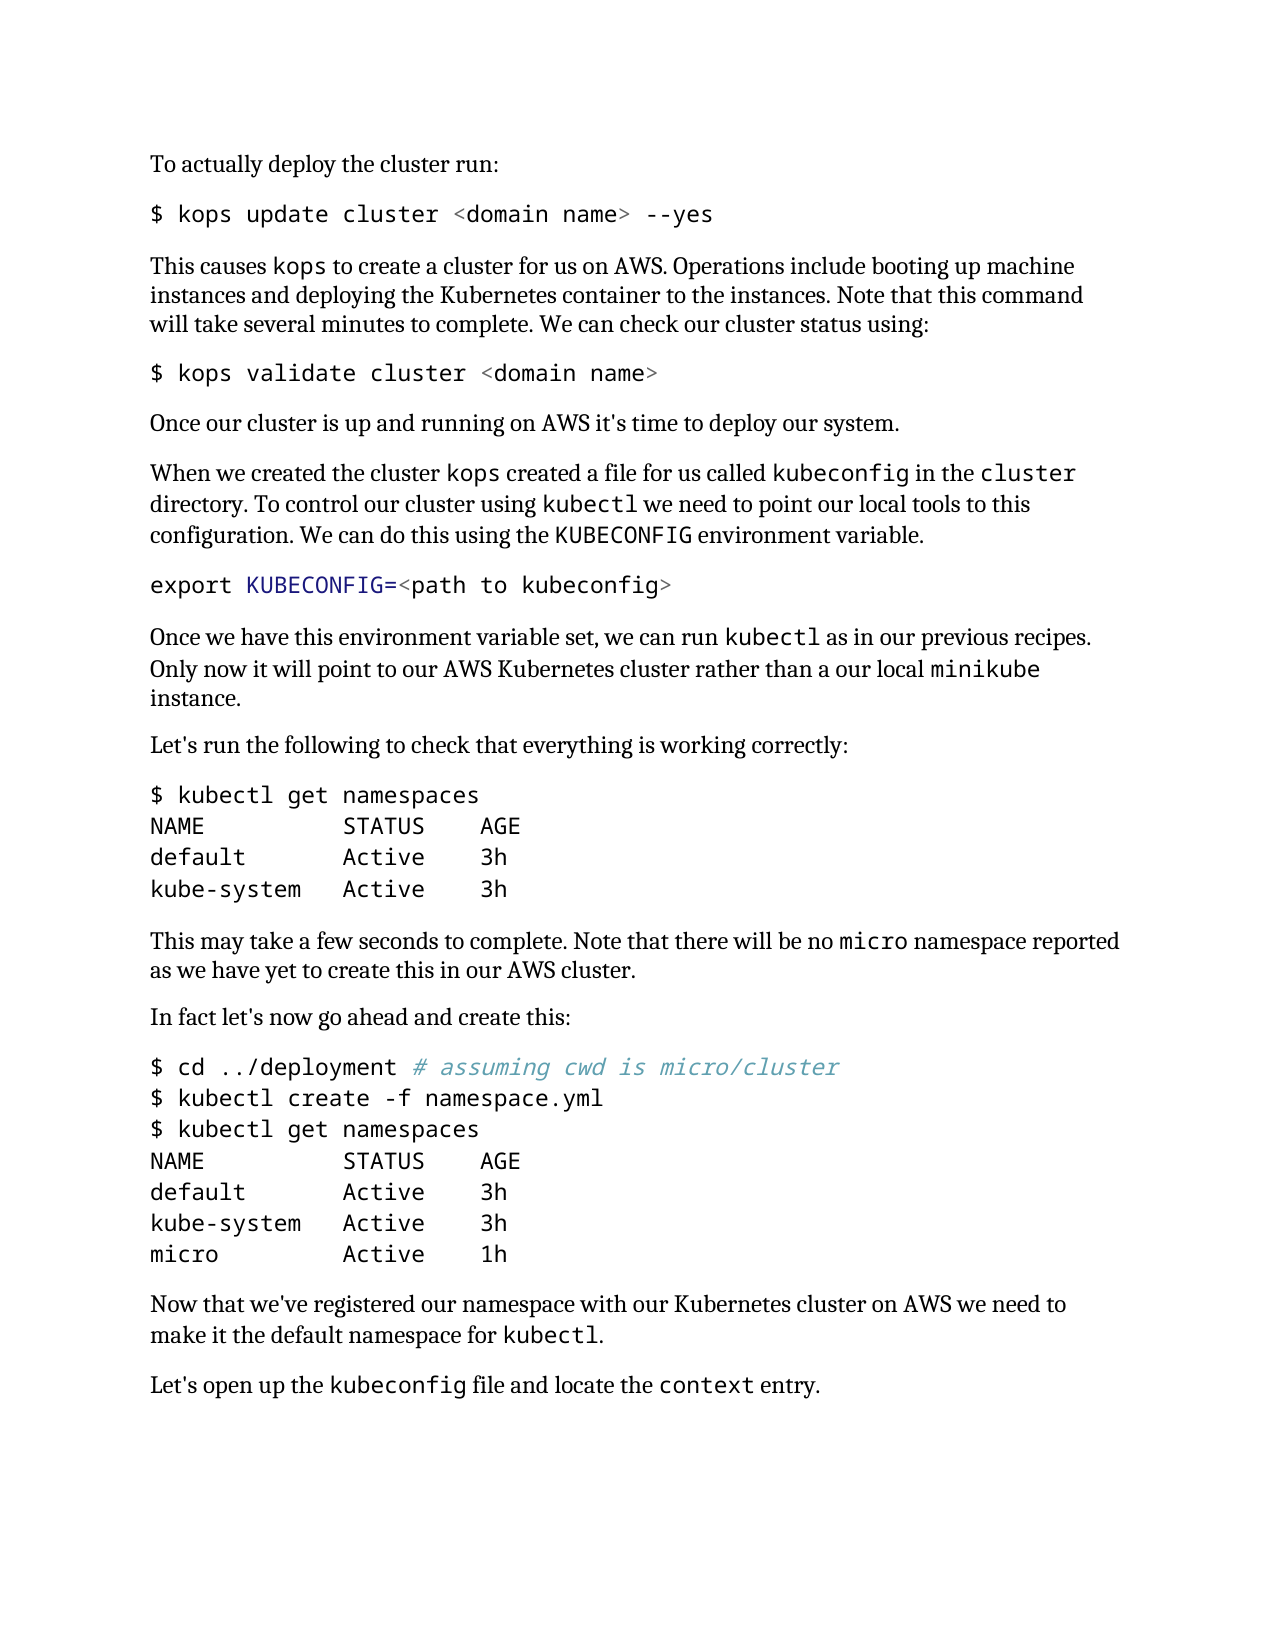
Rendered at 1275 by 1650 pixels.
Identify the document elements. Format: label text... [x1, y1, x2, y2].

text This causes kops to create a cluster for us on AWS. Operations include booting up machine instances and deploying the Kubernetes container to the instances. Note that this command will take several minutes to complete. We can check our cluster status using: [150, 249, 1125, 338]
text Let's run the following to check that everything is working correctly: [150, 731, 1125, 760]
text Now that we've registered our namespace with our Kubernetes cluster on AWS we need to make it the default namespace for kubectl. [150, 1290, 1125, 1350]
text $ kops validate cluster <domain name> [150, 357, 1125, 388]
text This may take a few seconds to complete. Note that there will be no micro namespace reported as we have yet to create this in our AWS cluster. [150, 924, 1125, 984]
text Once our cluster is up and running on AWS it's time to deploy our system. [150, 409, 1125, 438]
text Once we have this environment variable set, we can run kubectl as in our previous recipes. Only now it will point to our AWS Kubernetes cluster rather than a our local minikube instance. [150, 621, 1125, 712]
text To actually deploy the cluster run: [150, 150, 1125, 179]
text export KUBECONFIG=<path to kubeconfig> [150, 569, 1125, 600]
text $ kops update cluster <domain name> --yes [150, 197, 1125, 229]
text $ cd ../deployment # assuming cwd is micro/cluster $ kubectl create -f namespace.yml $ kubectl get namespaces NAME STATUS AGE default Active 3h kube-system Active 3h micro Active 1h [150, 1051, 1125, 1269]
text Let's open up the kubeconfig file and locate the context entry. [150, 1369, 1125, 1400]
text When we created the cluster kops created a file for us called kubeconfig in the cluster directory. To control our cluster using kubectl we need to point our local tools to this configuration. We can do this using the KUBECONFIG environment variable. [150, 457, 1125, 550]
text In fact let's now go ahead and create this: [150, 1003, 1125, 1032]
text $ kubectl get namespaces NAME STATUS AGE default Active 3h kube-system Active 3h [150, 779, 1125, 904]
